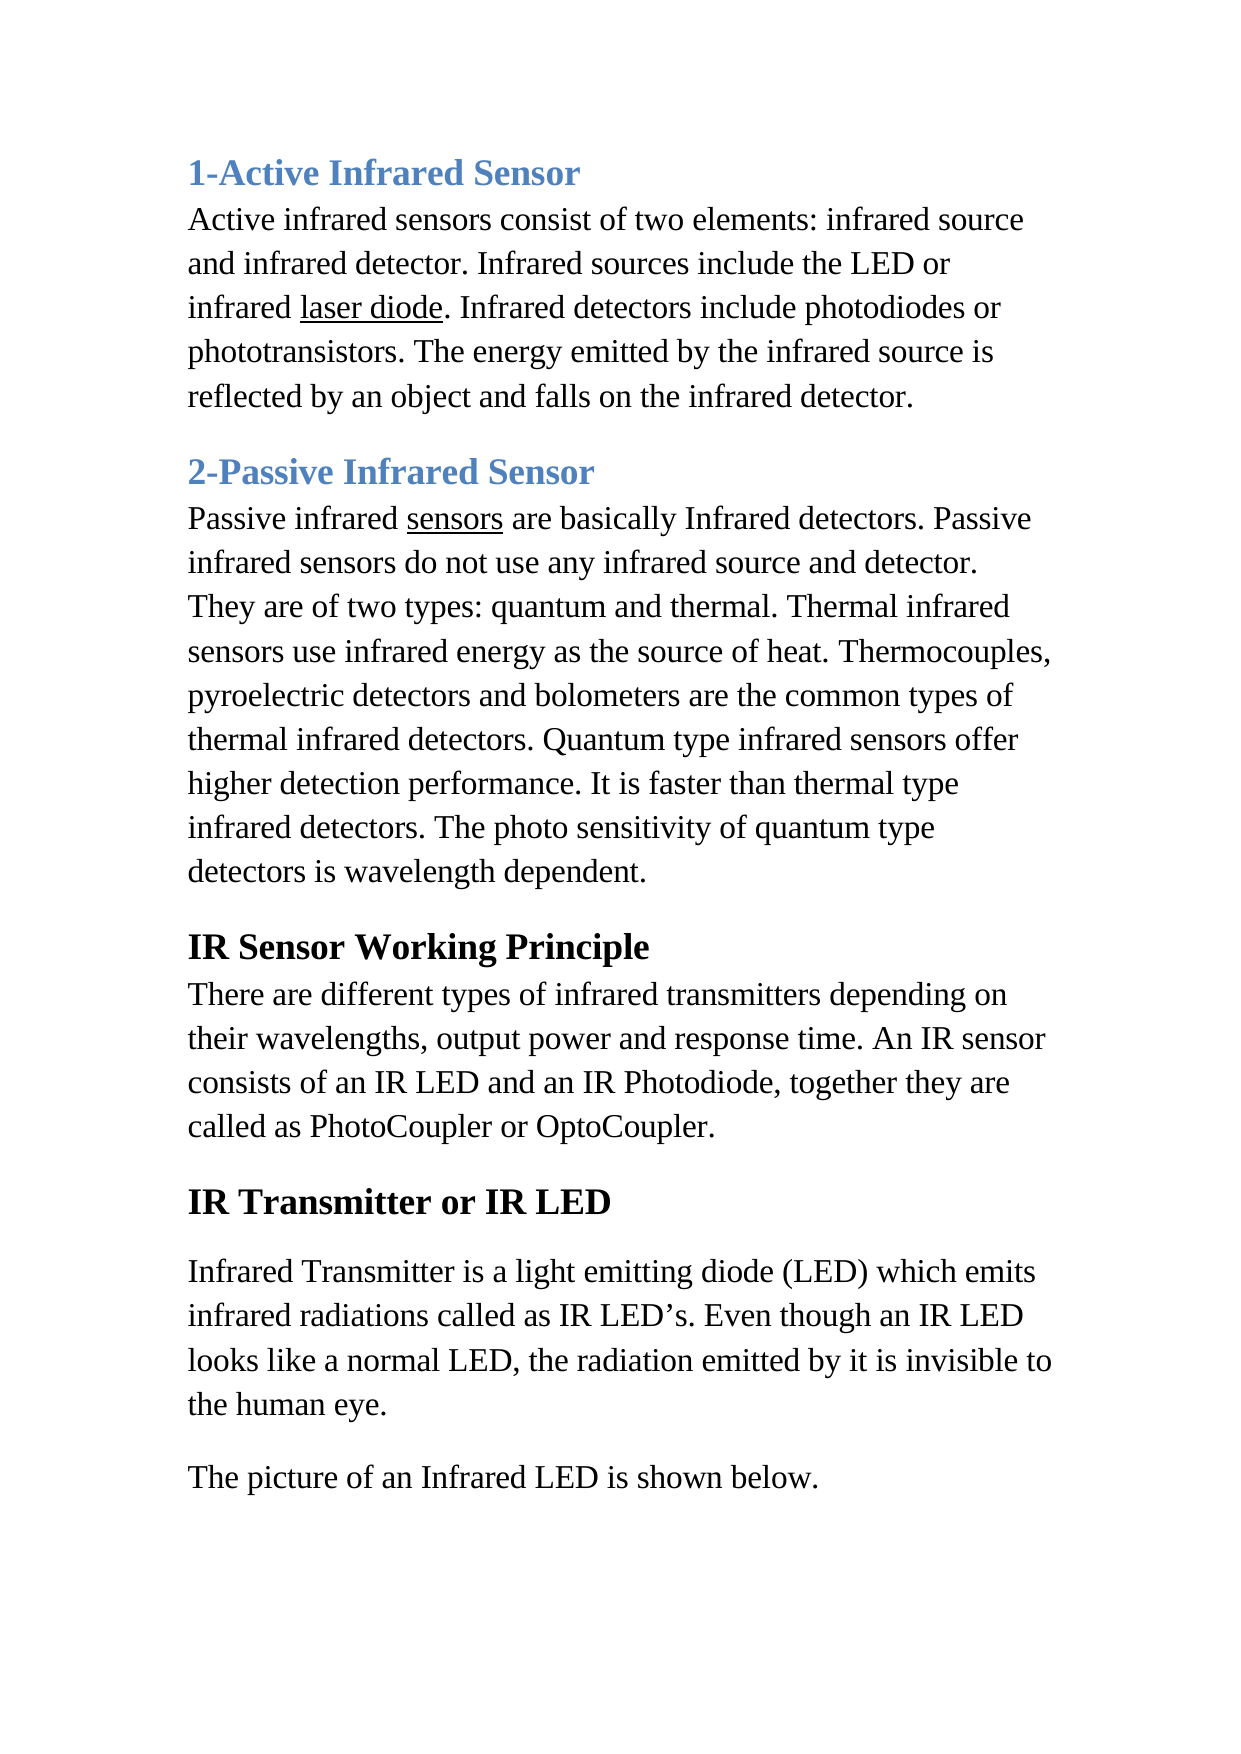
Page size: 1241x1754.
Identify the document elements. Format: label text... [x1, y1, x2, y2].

text The picture of an Infrared LED is shown below. [187, 1457, 1053, 1495]
text Infrared Transmitter is a light emitting diode (LED) which emits infrared radiations called as IR LED’s. Even though an IR LED looks like a normal LED, the radiation emitted by it is invisible to the human eye. [187, 1252, 1053, 1422]
subtitle 2-Passive Infrared Sensor [187, 449, 1053, 492]
text There are different types of infrared transmitters depending on their wavelengths, output power and response time. An IR sensor consists of an IR LED and an IR Photodiode, together they are called as PhotoCoupler or OptoCoupler. [187, 974, 1053, 1144]
text Passive infrared sensors are basically Infrared detectors. Passive infrared sensors do not use any infrared source and detector. They are of two types: quantum and thermal. Thermal infrared sensors use infrared energy as the source of heat. Thermocouples, pyroelectric detectors and bolometers are the common types of thermal infrared detectors. Quantum type infrared sensors offer higher detection performance. It is faster than thermal type infrared detectors. The photo sensitivity of quantum type detectors is wavelength dependent. [187, 499, 1053, 889]
text IR Transmitter or IR LED [187, 1179, 1053, 1222]
subtitle IR Sensor Working Principle [187, 924, 1053, 967]
subtitle 1-Active Infrared Sensor [187, 150, 1053, 193]
text Active infrared sensors consist of two elements: infrared source and infrared detector. Infrared sources include the LED or infrared laser diode. Infrared detectors include photodiodes or phototransistors. The energy emitted by the infrared source is reflected by an object and falls on the infrared detector. [187, 199, 1053, 414]
